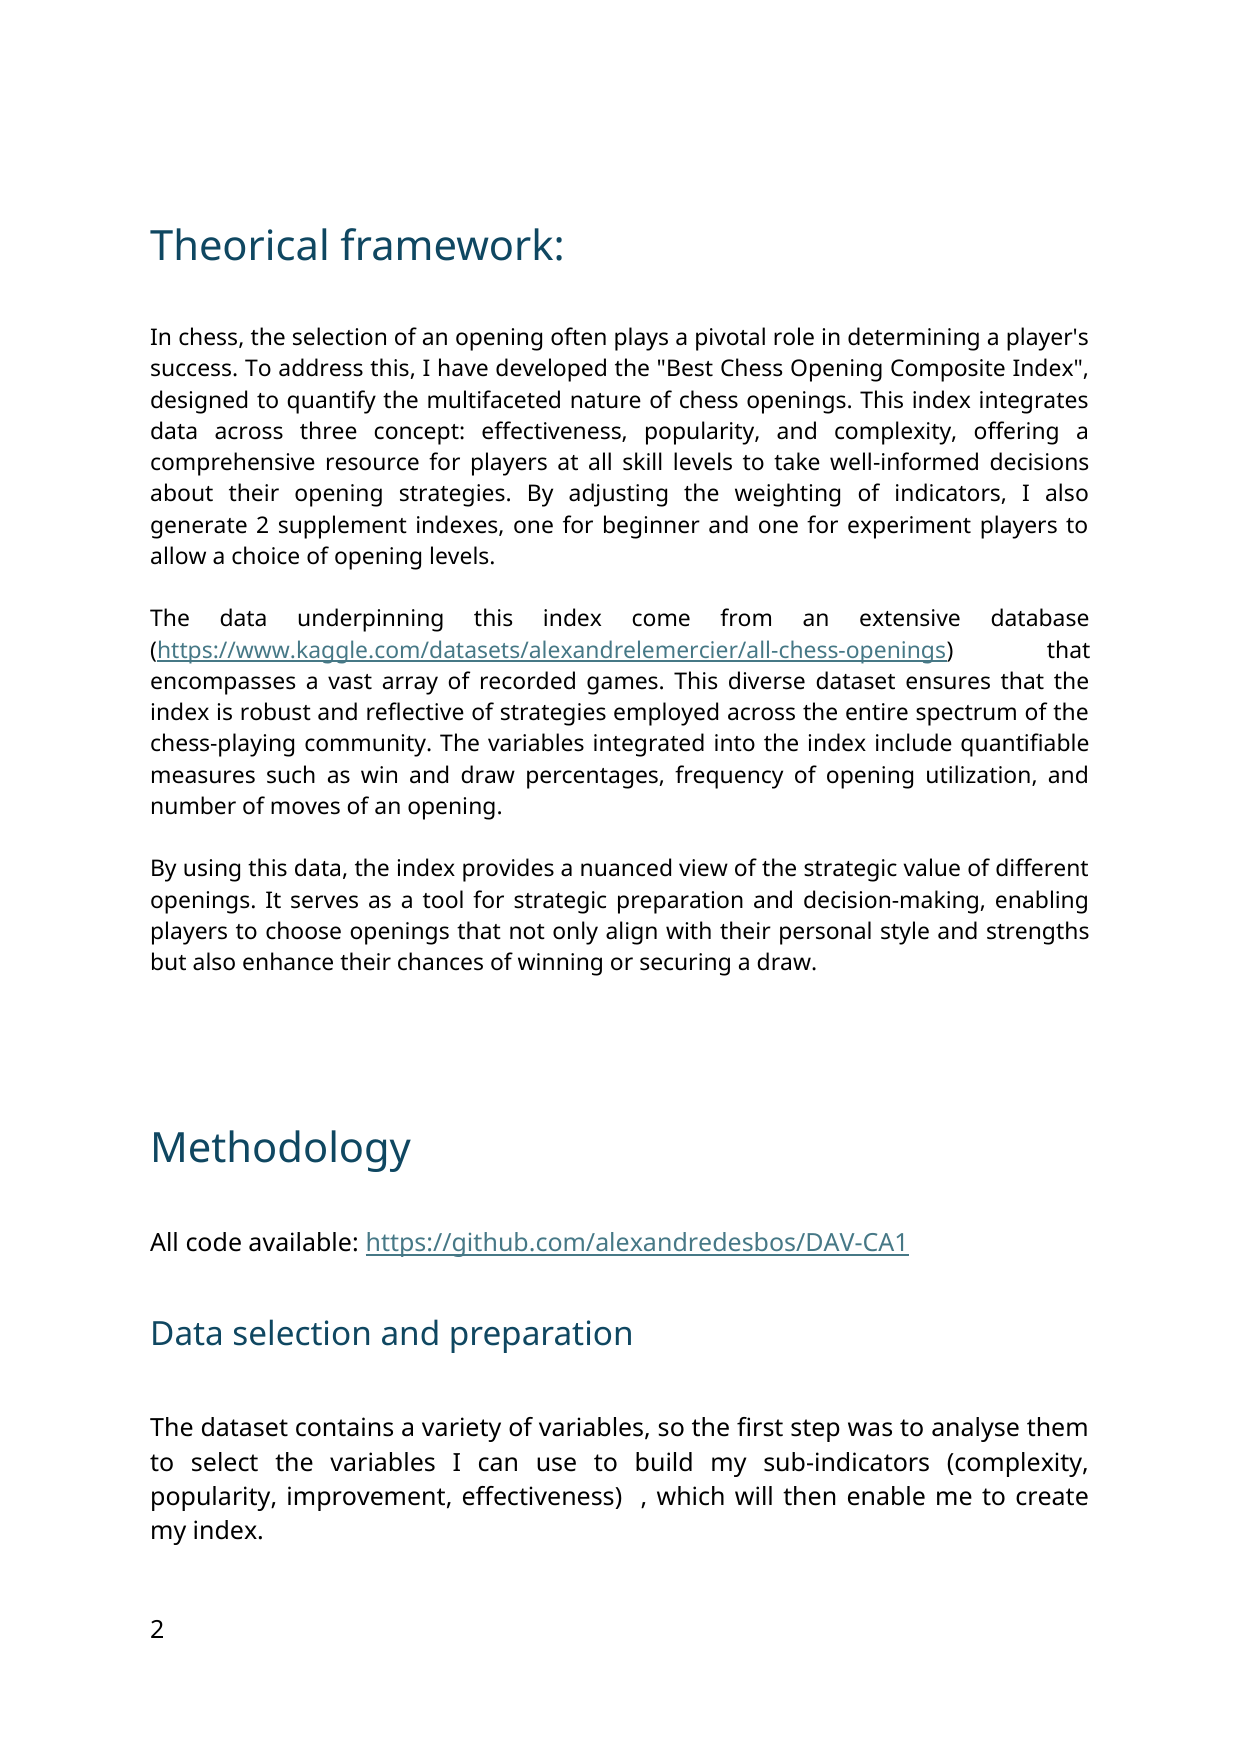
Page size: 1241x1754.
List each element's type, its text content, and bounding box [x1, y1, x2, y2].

text The dataset contains a variety of variables, so the first step was to analyse them to select the variables I can use to build my sub-indicators (complexity, popularity, improvement, effectiveness) , which will then enable me to create my index. [150, 1410, 1090, 1546]
text By using this data, the index provides a nuanced view of the strategic value of different openings. It serves as a tool for strategic preparation and decision-making, enabling players to choose openings that not only align with their personal style and strengths but also enhance their chances of winning or securing a draw. [150, 852, 1090, 977]
subtitle Data selection and preparation [150, 1310, 1090, 1355]
text All code available: https://github.com/alexandredesbos/DAV-CA1 [150, 1225, 1090, 1259]
subtitle Theorical framework: [150, 216, 1090, 273]
text In chess, the selection of an opening often plays a pivotal role in determining a player's success. To address this, I have developed the "Best Chess Opening Composite Index", designed to quantify the multifaceted nature of chess openings. This index integrates data across three concept: effectiveness, popularity, and complexity, offering a comprehensive resource for players at all skill levels to take well-informed decisions about their opening strategies. By adjusting the weighting of indicators, I also generate 2 supplement indexes, one for beginner and one for experiment players to allow a choice of opening levels. [150, 321, 1090, 571]
subtitle Methodology [150, 1117, 1090, 1174]
text The data underpinning this index come from an extensive database (https://www.kaggle.com/datasets/alexandrelemercier/all-chess-openings) that encompasses a vast array of recorded games. This diverse dataset ensures that the index is robust and reflective of strategies employed across the entire spectrum of the chess-playing community. The variables integrated into the index include quantifiable measures such as win and draw percentages, frequency of opening utilization, and number of moves of an opening. [150, 602, 1090, 821]
